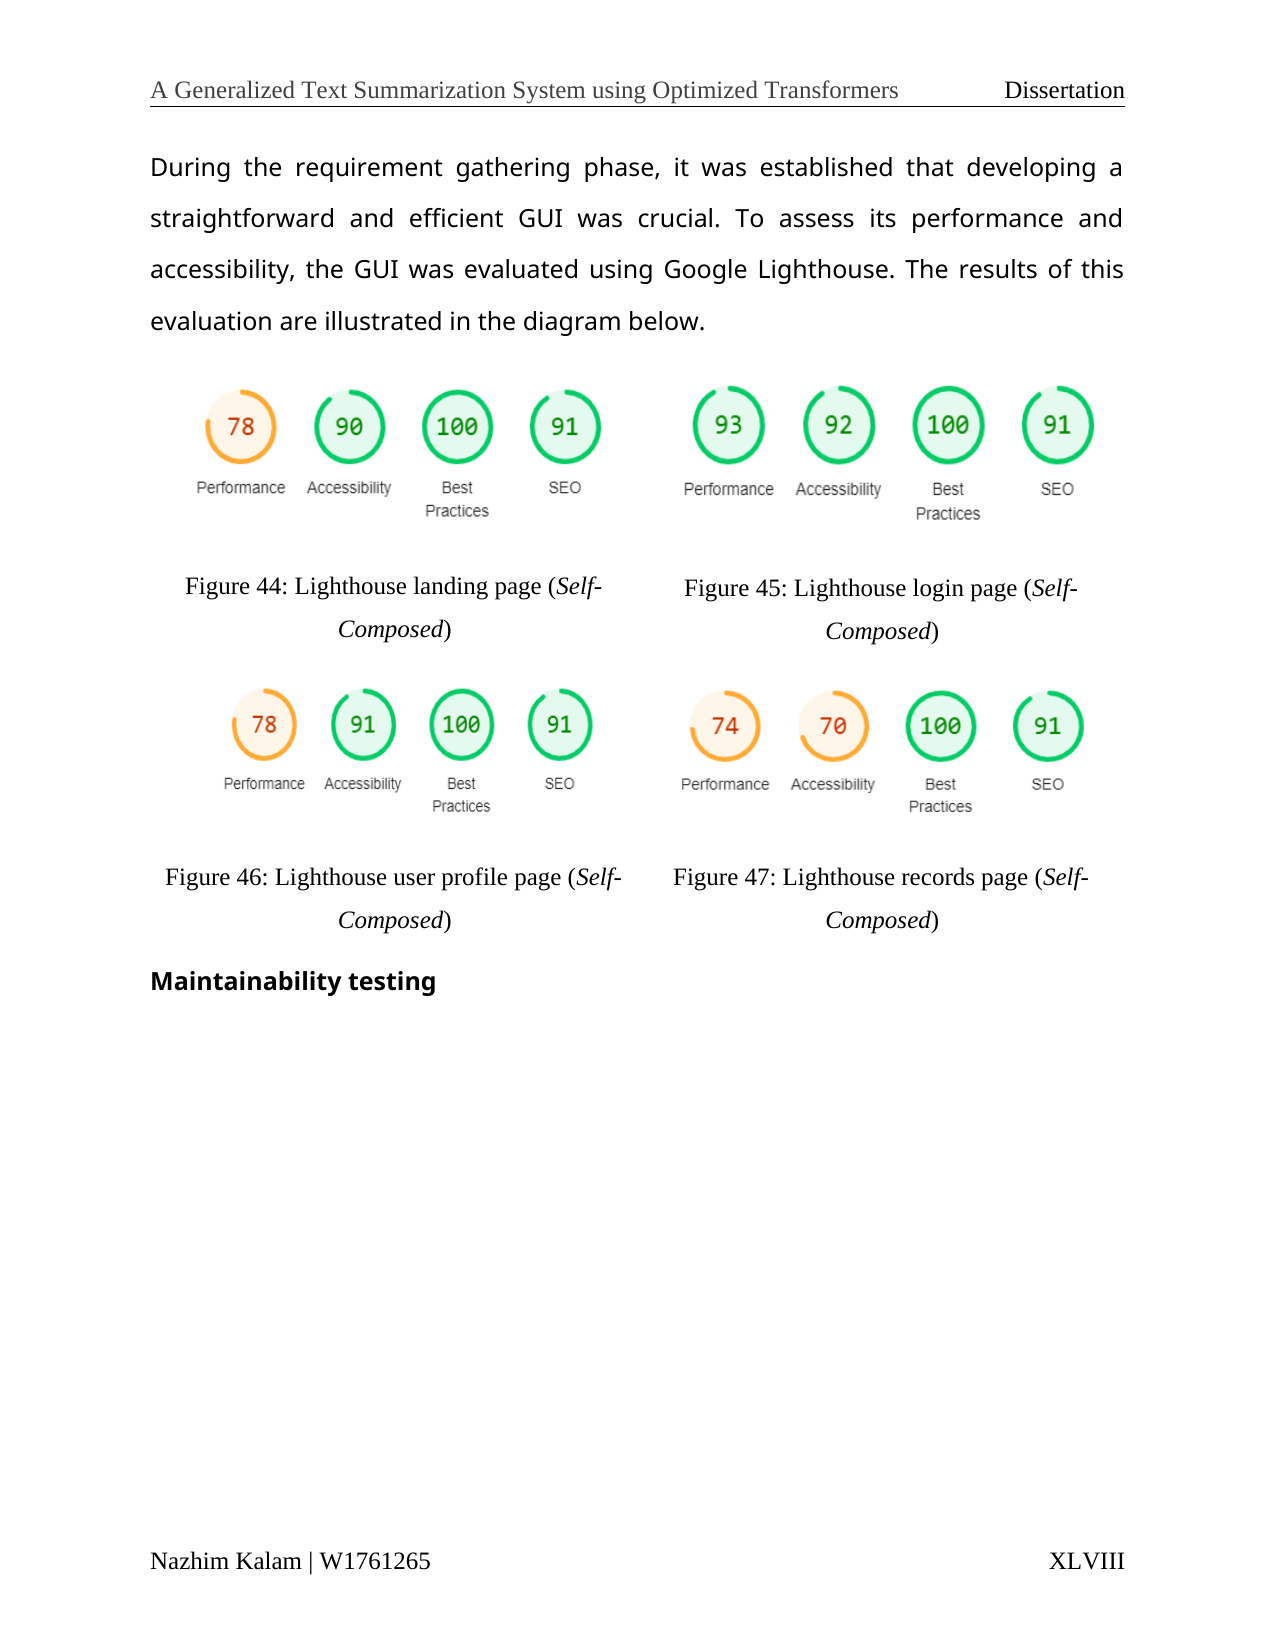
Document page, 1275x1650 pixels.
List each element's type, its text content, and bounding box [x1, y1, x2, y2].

picture [650, 370, 1110, 543]
text Maintainability testing [150, 964, 1125, 998]
picture [161, 674, 628, 832]
text During the requirement gathering phase, it was established that developing a straightforward and efficient GUI was crucial. To assess its performance and accessibility, the GUI was evaluated using Google Lighthouse. The results of this evaluation are illustrated in the diagram below. [150, 150, 1125, 337]
picture [650, 674, 1116, 832]
picture [161, 370, 630, 541]
